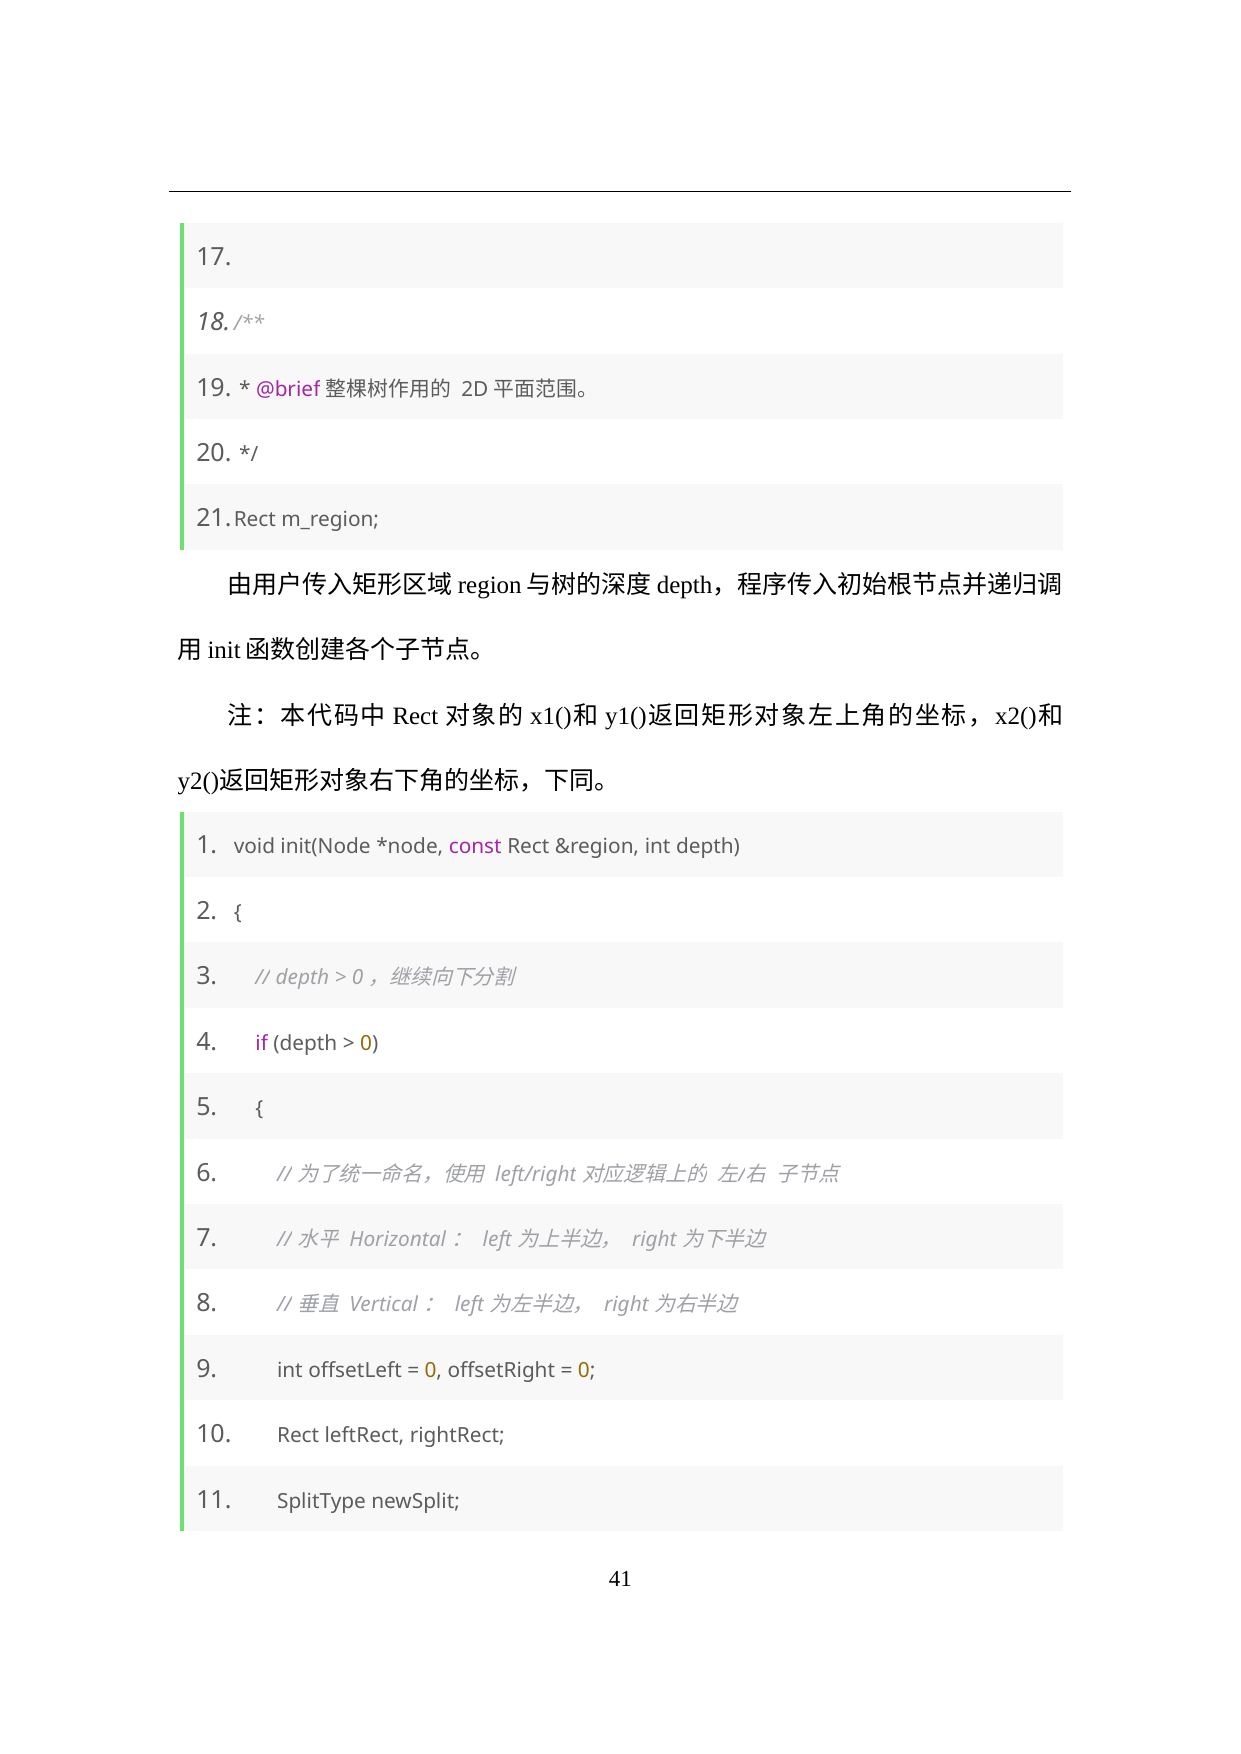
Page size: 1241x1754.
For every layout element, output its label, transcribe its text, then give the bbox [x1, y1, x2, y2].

list // 水平 Horizontal ： left 为上半边， right 为下半边 [184, 1204, 1063, 1269]
list void init(Node *node, const Rect &region, int depth) [184, 812, 1063, 877]
list */ [184, 419, 1063, 484]
list int offsetLeft = 0, offsetRight = 0; [184, 1335, 1063, 1400]
text 注：本代码中Rect对象的x1()和y1()返回矩形对象左上角的坐标，x2()和y2()返回矩形对象右下角的坐标，下同。 [177, 681, 1063, 812]
list SplitType newSplit; [184, 1466, 1063, 1531]
list // 垂直 Vertical ： left 为左半边， right 为右半边 [184, 1269, 1063, 1335]
list * @brief 整棵树作用的 2D 平面范围。 [184, 354, 1063, 419]
list Rect m_region; [184, 484, 1063, 550]
list { [184, 877, 1063, 942]
list /** [184, 288, 1063, 354]
list // 为了统一命名，使用 left/right 对应逻辑上的 左/右 子节点 [184, 1139, 1063, 1204]
list Rect leftRect, rightRect; [184, 1400, 1063, 1466]
text 由用户传入矩形区域region与树的深度depth，程序传入初始根节点并递归调用init函数创建各个子节点。 [177, 550, 1063, 681]
list // depth > 0 ，继续向下分割 [184, 942, 1063, 1008]
list if (depth > 0) [184, 1008, 1063, 1073]
list { [184, 1073, 1063, 1139]
